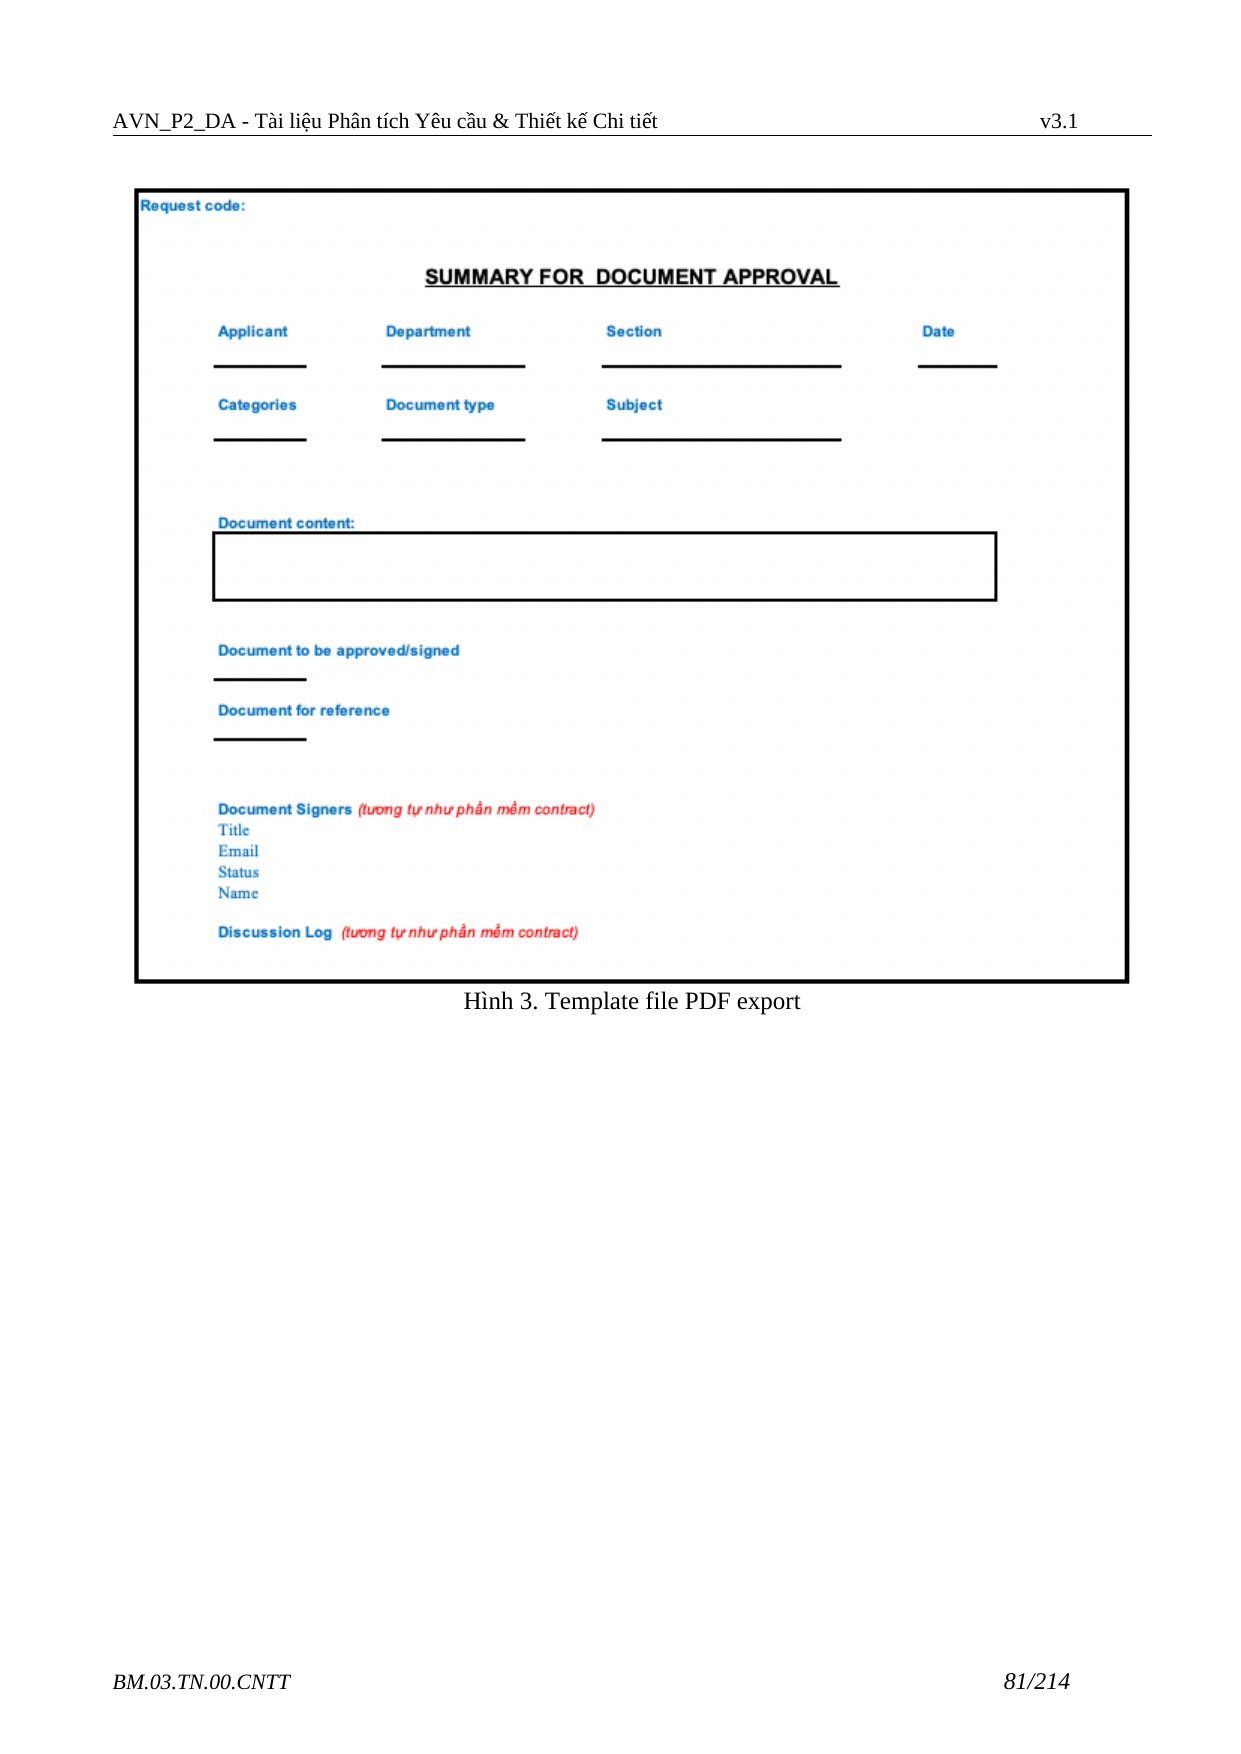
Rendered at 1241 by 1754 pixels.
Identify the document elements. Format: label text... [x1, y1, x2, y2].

picture [133, 187, 1131, 987]
text Hình 3. Template file PDF export [112, 986, 1152, 1015]
